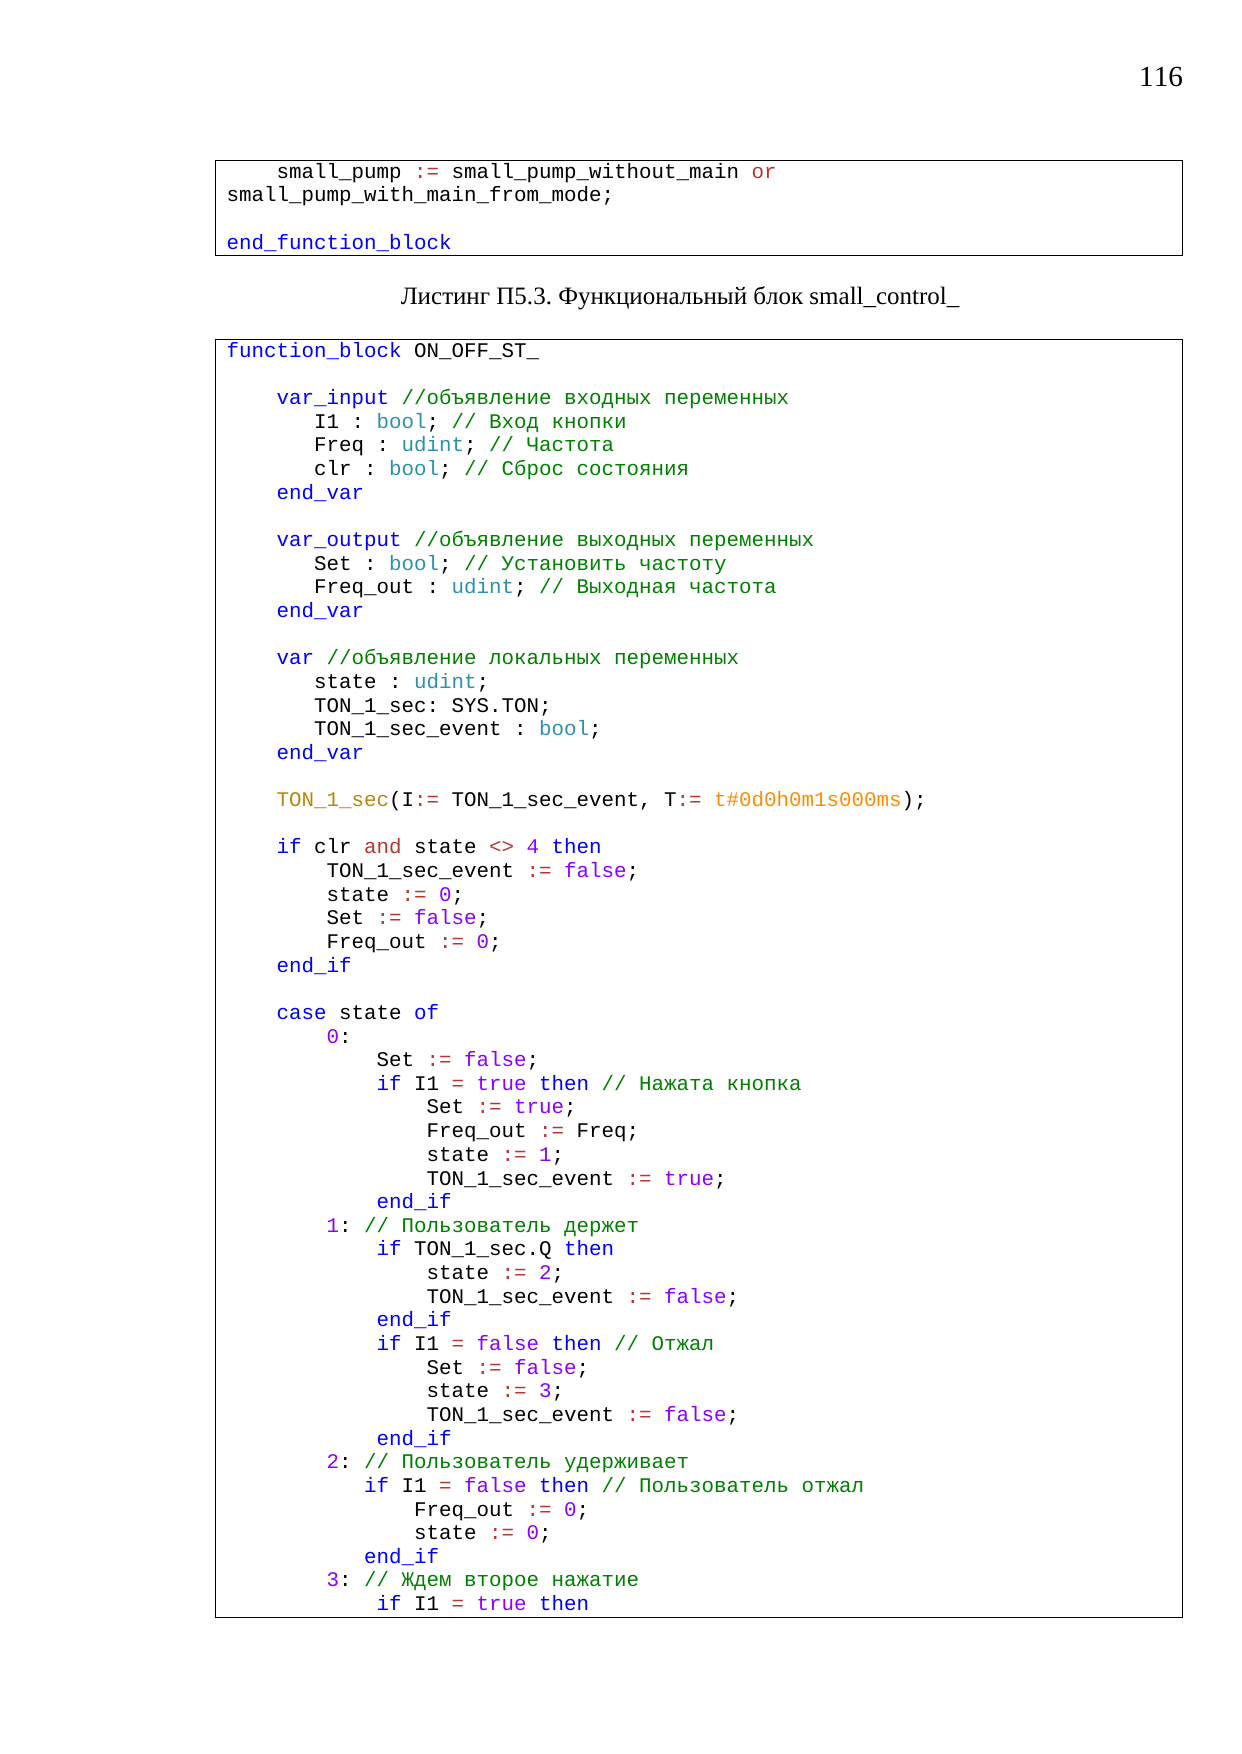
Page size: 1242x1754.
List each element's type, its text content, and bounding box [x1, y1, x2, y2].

text Листинг П5.3. Функциональный блок small_control_ [177, 281, 1183, 310]
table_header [216, 340, 1182, 1617]
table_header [216, 161, 1182, 255]
